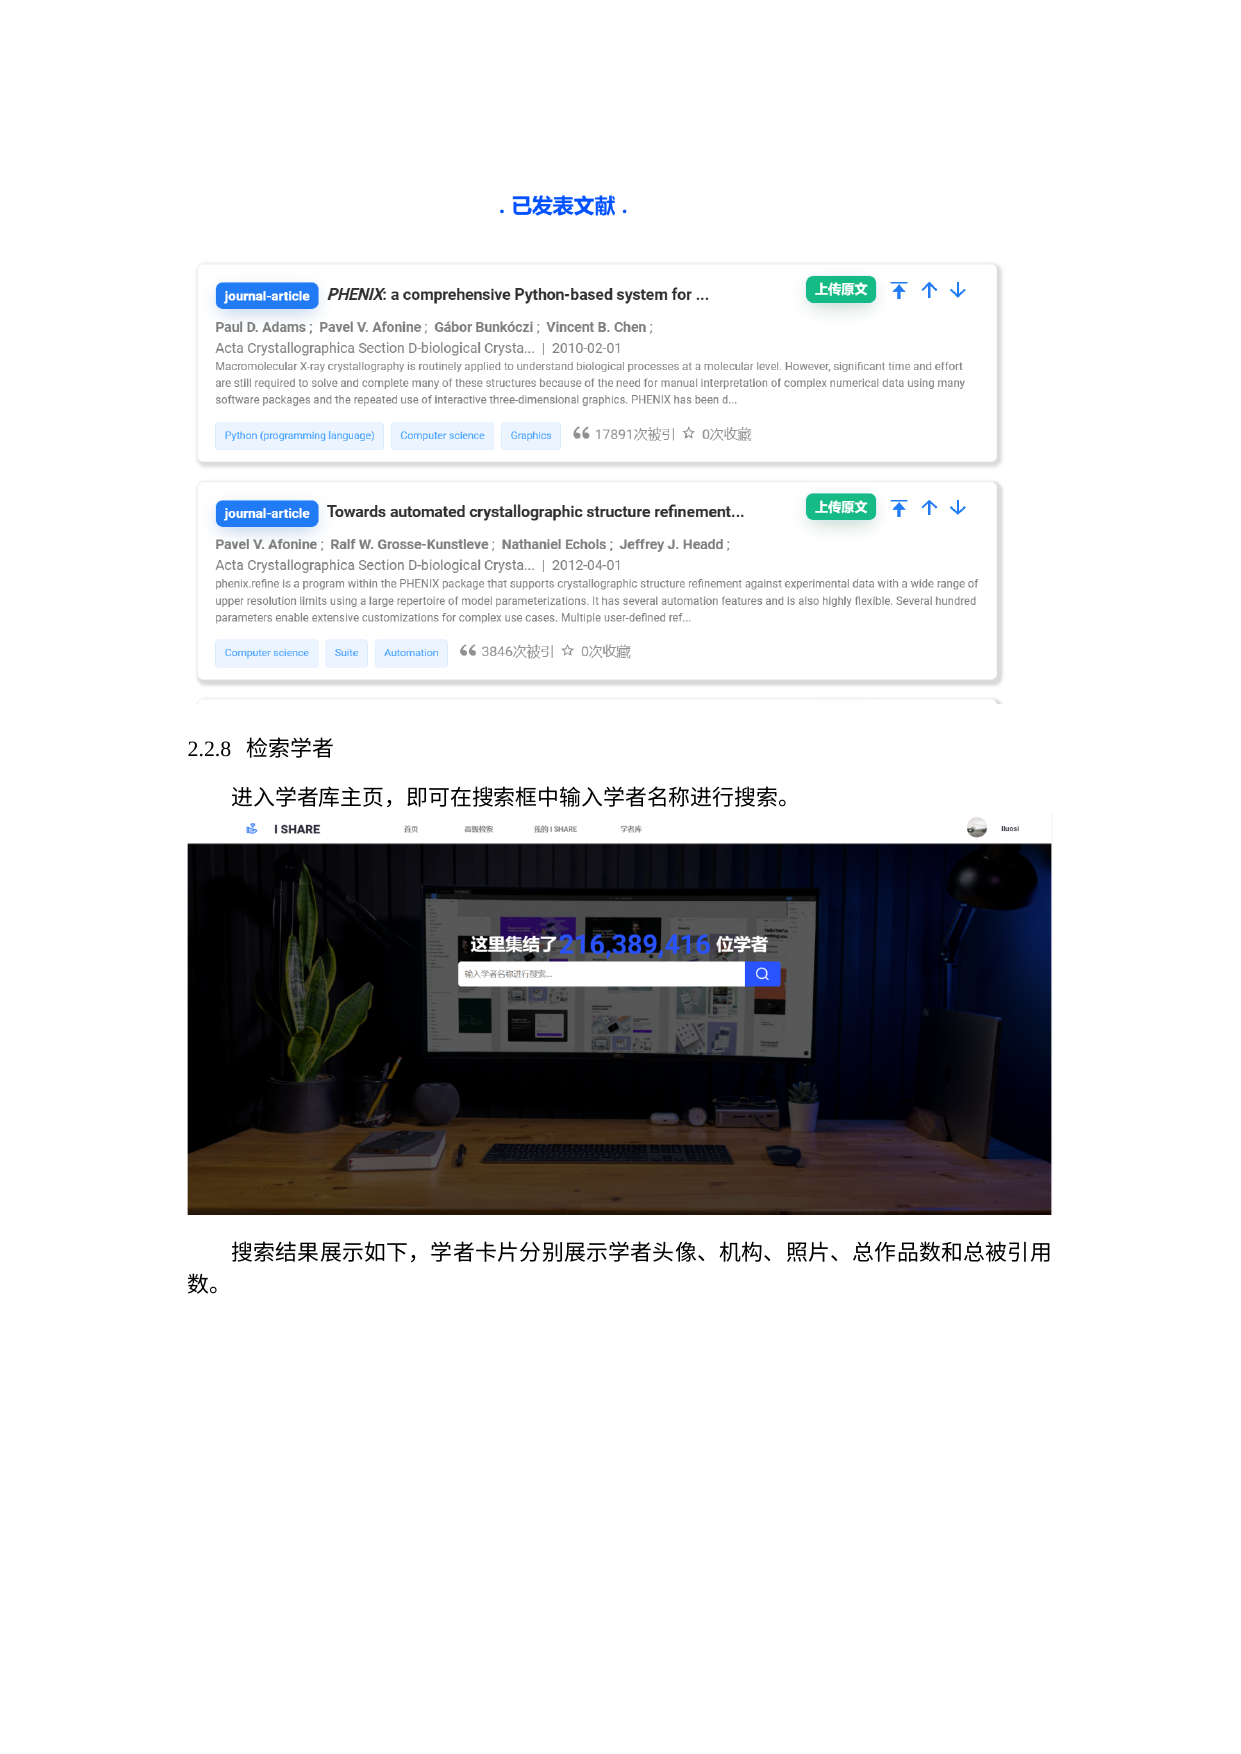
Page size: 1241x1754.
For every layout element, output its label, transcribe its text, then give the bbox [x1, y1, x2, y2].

text 进入学者库主页，即可在搜索框中输入学者名称进行搜索。 [187, 779, 1053, 812]
text 搜索结果展示如下，学者卡片分别展示学者头像、机构、照片、总作品数和总被引用数。 [187, 1234, 1053, 1299]
picture [187, 162, 1053, 704]
picture [187, 812, 1053, 1215]
subtitle 检索学者 [187, 731, 1053, 763]
